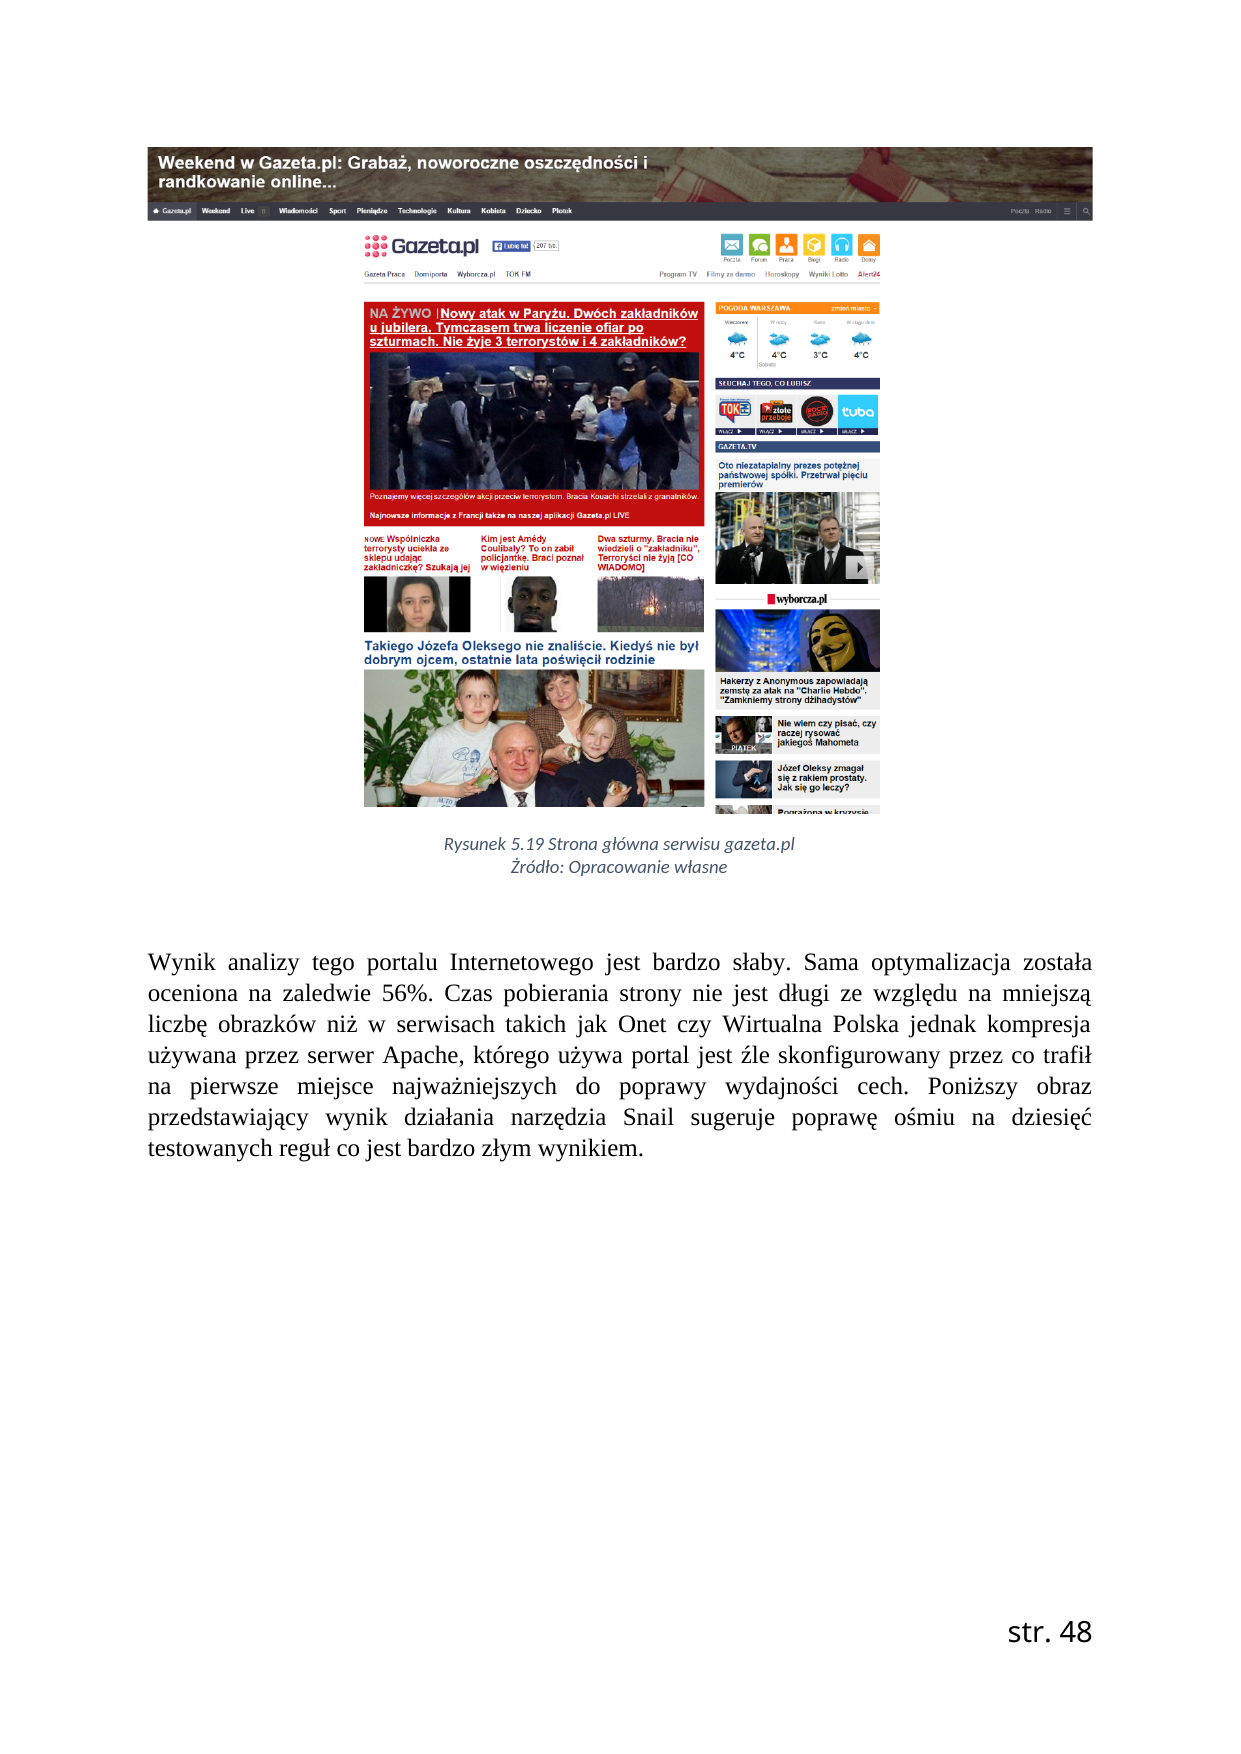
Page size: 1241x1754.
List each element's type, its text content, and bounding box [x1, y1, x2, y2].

picture [147, 147, 1093, 814]
text Rysunek 5.14 Strona główna serwisu gazeta.pl Żródło: Opracowanie własne [148, 833, 1093, 878]
text Wynik analizy tego portalu Internetowego jest bardzo słaby. Sama optymalizacja została oceniona na zaledwie 56%. Czas pobierania strony nie jest długi ze względu na mniejszą liczbę obrazków niż w serwisach takich jak Onet czy Wirtualna Polska jednak kompresja używana przez serwer Apache, którego używa portal jest źle skonfigurowany przez co trafił na pierwsze miejsce najważniejszych do poprawy wydajności cech. Poniższy obraz przedstawiający wynik działania narzędzia Snail sugeruje poprawę ośmiu na dziesięć testowanych reguł co jest bardzo złym wynikiem. [148, 947, 1093, 1162]
